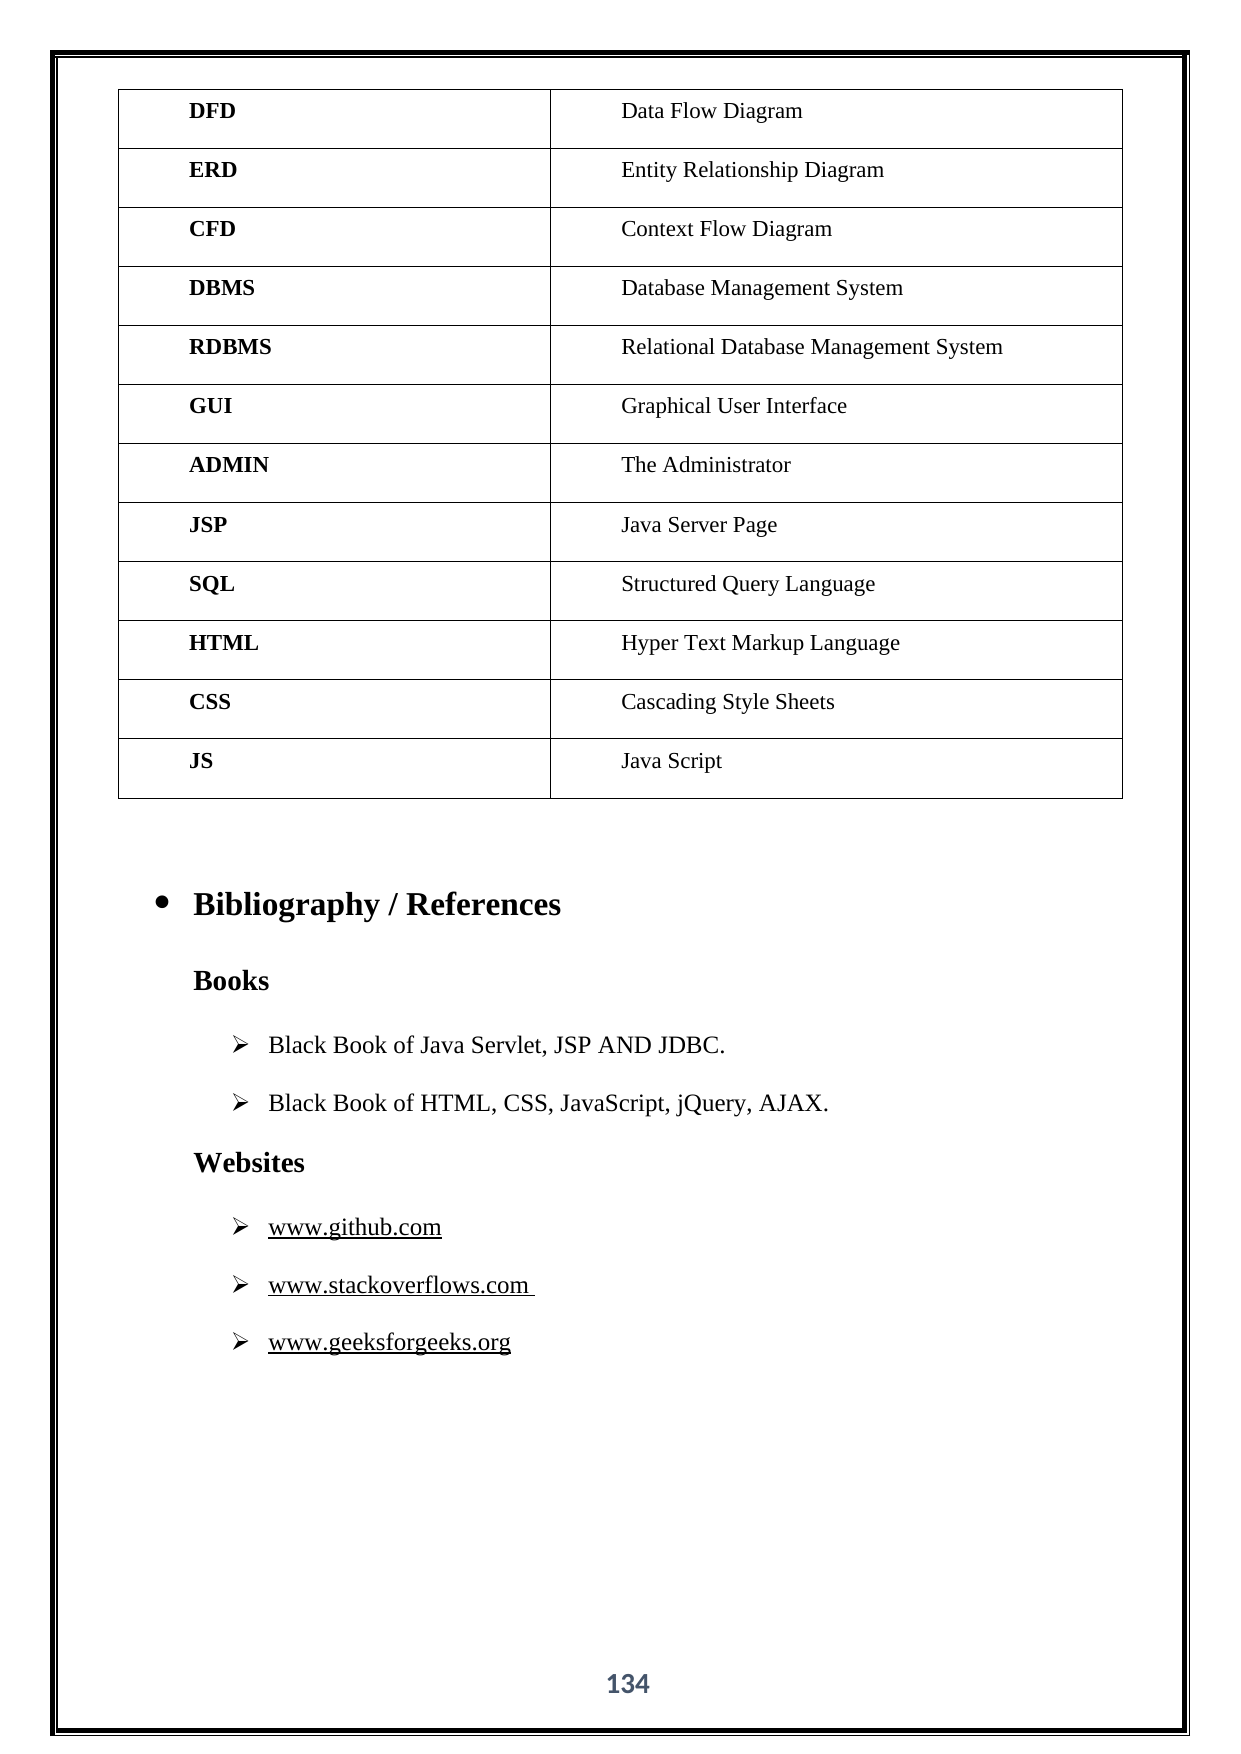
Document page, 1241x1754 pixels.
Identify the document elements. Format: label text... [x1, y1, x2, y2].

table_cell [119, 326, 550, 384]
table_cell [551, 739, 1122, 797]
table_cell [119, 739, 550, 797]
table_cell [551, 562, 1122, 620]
list www.github.com [231, 1212, 1137, 1241]
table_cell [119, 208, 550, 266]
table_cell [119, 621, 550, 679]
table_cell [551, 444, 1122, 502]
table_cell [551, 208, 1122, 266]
list www.geeksforgeeks.org [231, 1327, 1137, 1356]
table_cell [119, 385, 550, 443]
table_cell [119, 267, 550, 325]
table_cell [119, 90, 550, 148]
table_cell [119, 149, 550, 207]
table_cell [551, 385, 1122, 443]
list Black Book of Java Servlet, JSP AND JDBC. [231, 1030, 1137, 1059]
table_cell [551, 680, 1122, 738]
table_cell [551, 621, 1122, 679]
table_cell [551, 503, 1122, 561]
list Black Book of HTML, CSS, JavaScript, jQuery, AJAX. [231, 1088, 1137, 1116]
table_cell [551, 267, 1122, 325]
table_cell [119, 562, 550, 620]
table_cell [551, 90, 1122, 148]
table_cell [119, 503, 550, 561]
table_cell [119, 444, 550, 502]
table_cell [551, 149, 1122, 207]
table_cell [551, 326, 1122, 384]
list Bibliography / References [156, 885, 1137, 924]
text Websites [118, 1145, 1137, 1179]
text Books [118, 963, 1137, 997]
list www.stackoverflows.com [231, 1270, 1137, 1298]
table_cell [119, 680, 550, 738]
